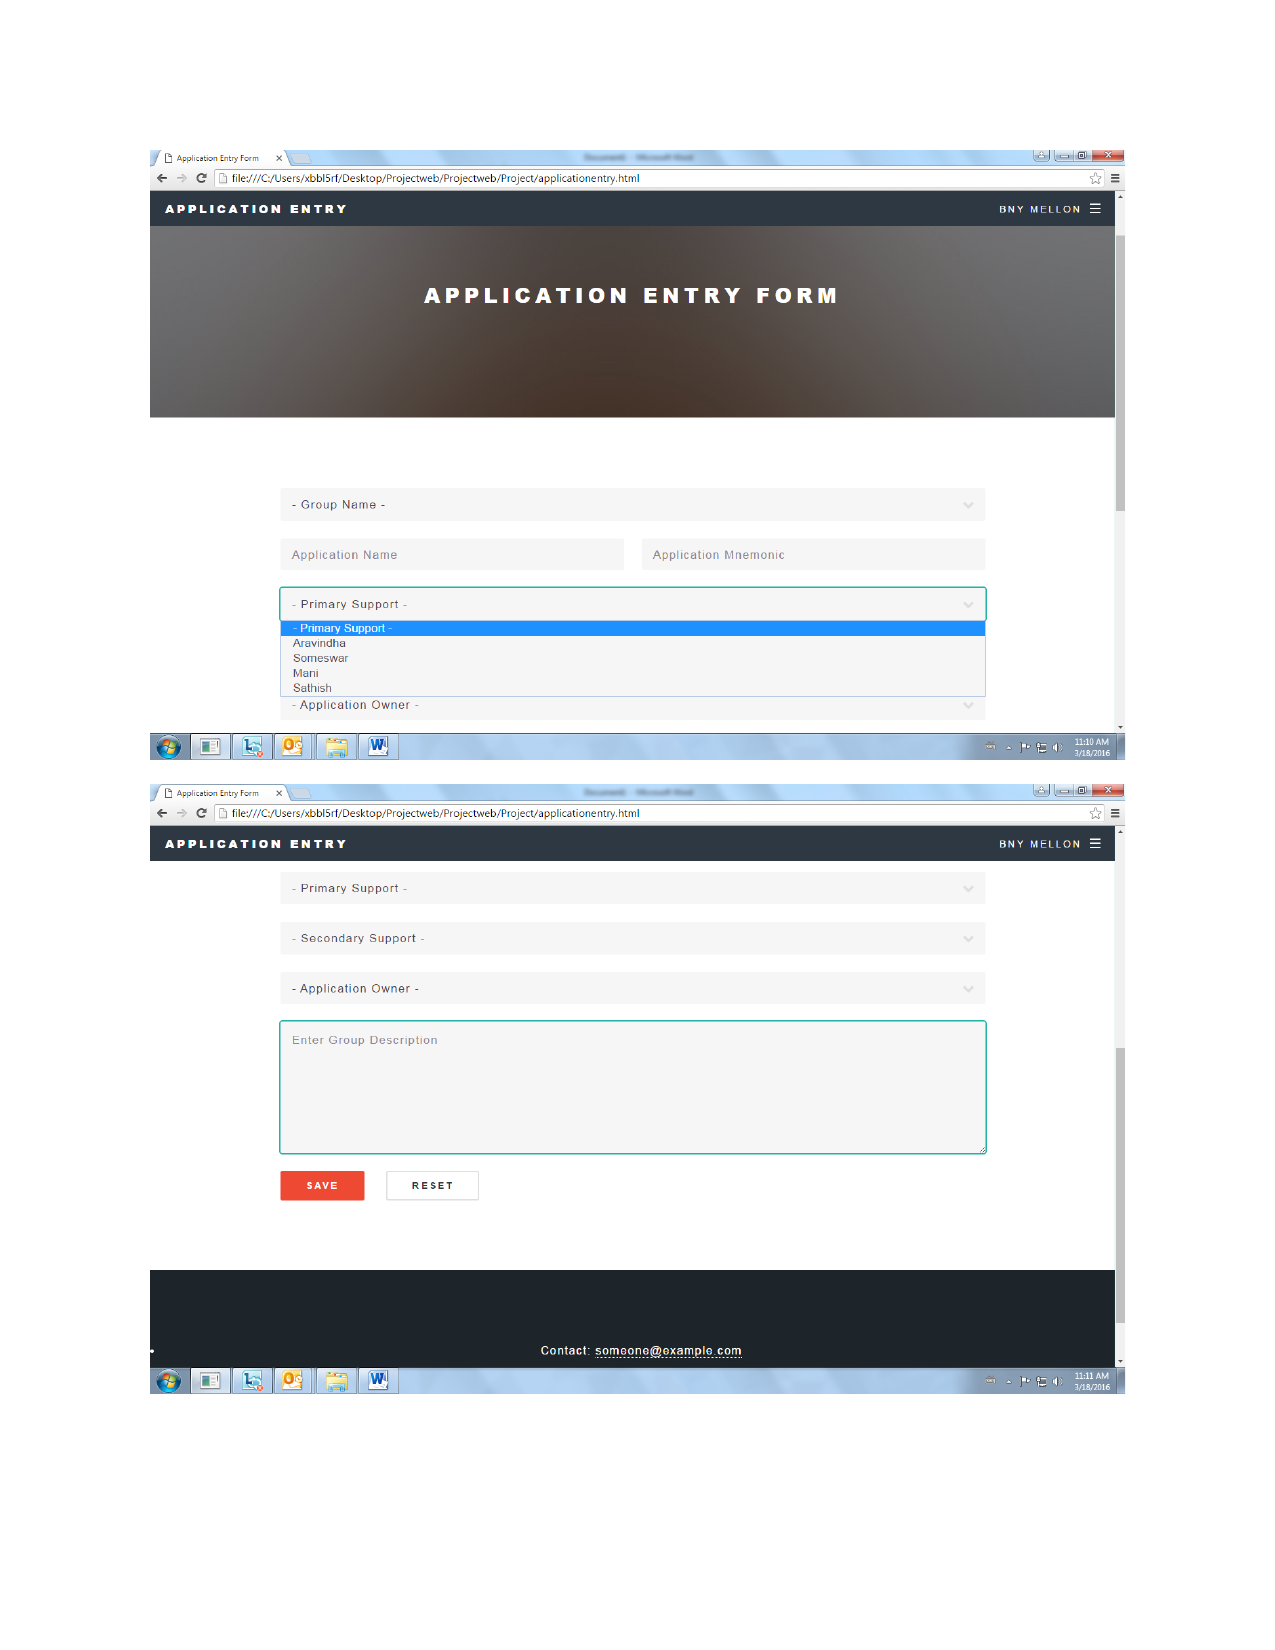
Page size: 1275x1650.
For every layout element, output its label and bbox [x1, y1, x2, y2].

picture [150, 784, 1125, 1394]
picture [150, 150, 1125, 760]
